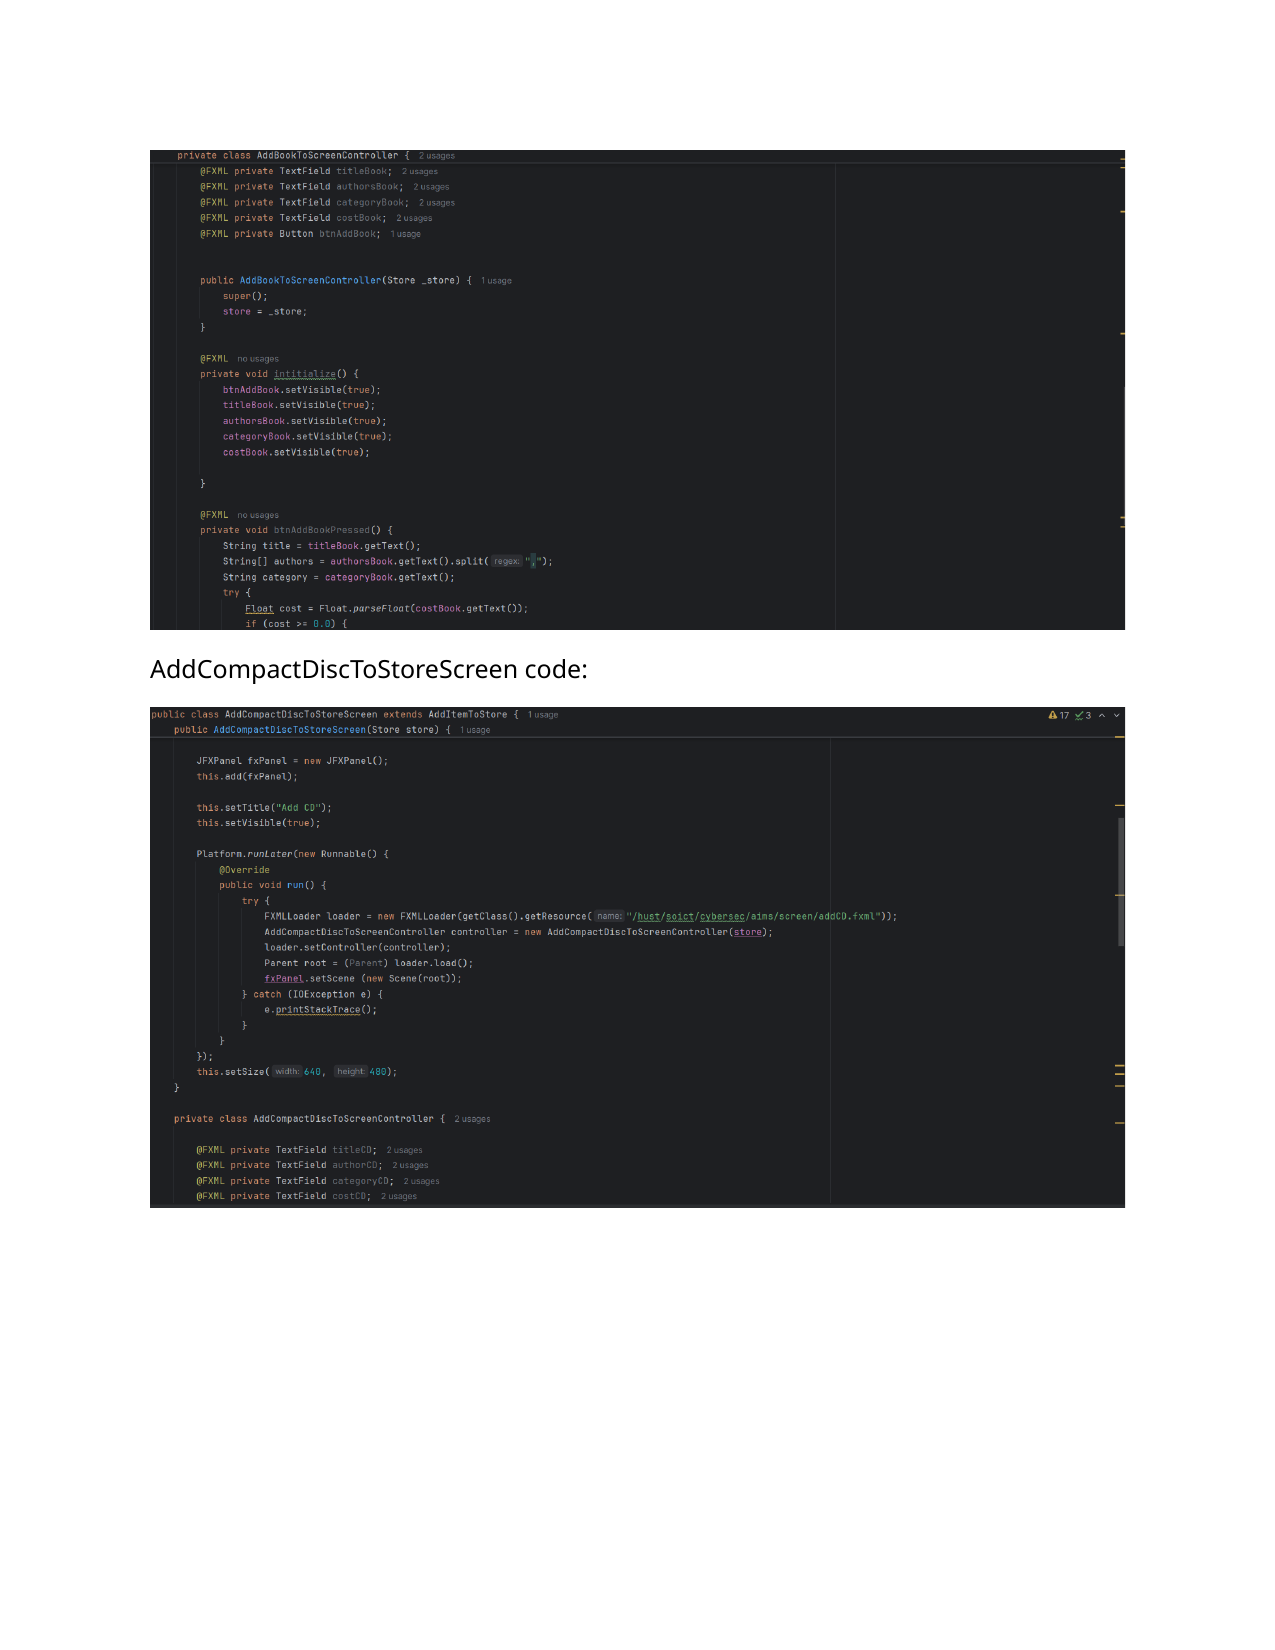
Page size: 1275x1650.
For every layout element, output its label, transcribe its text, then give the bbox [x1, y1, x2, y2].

picture [150, 707, 1125, 1208]
picture [150, 150, 1125, 630]
text AddCompactDiscToStoreScreen code: [150, 651, 1125, 685]
